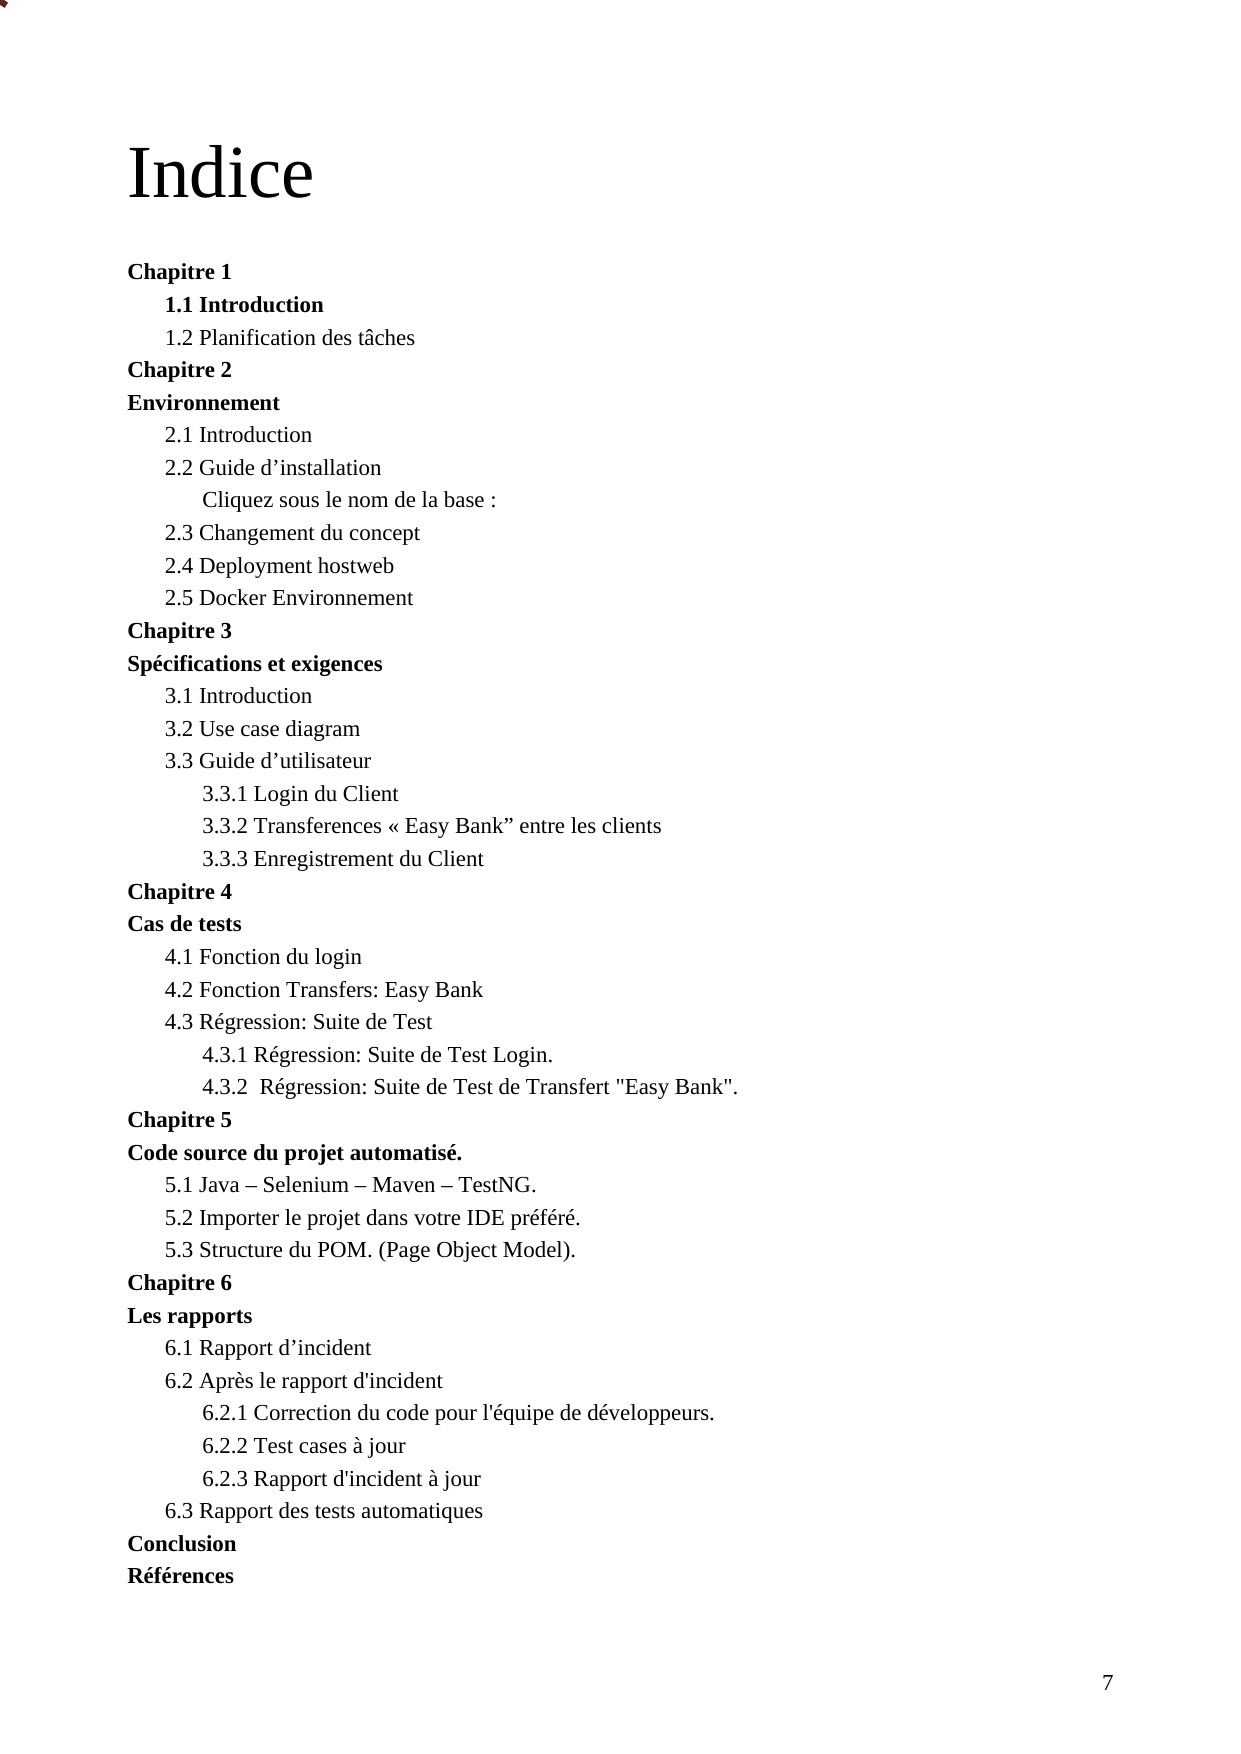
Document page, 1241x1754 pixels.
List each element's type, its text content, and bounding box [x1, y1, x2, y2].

title Indice [127, 127, 1113, 213]
